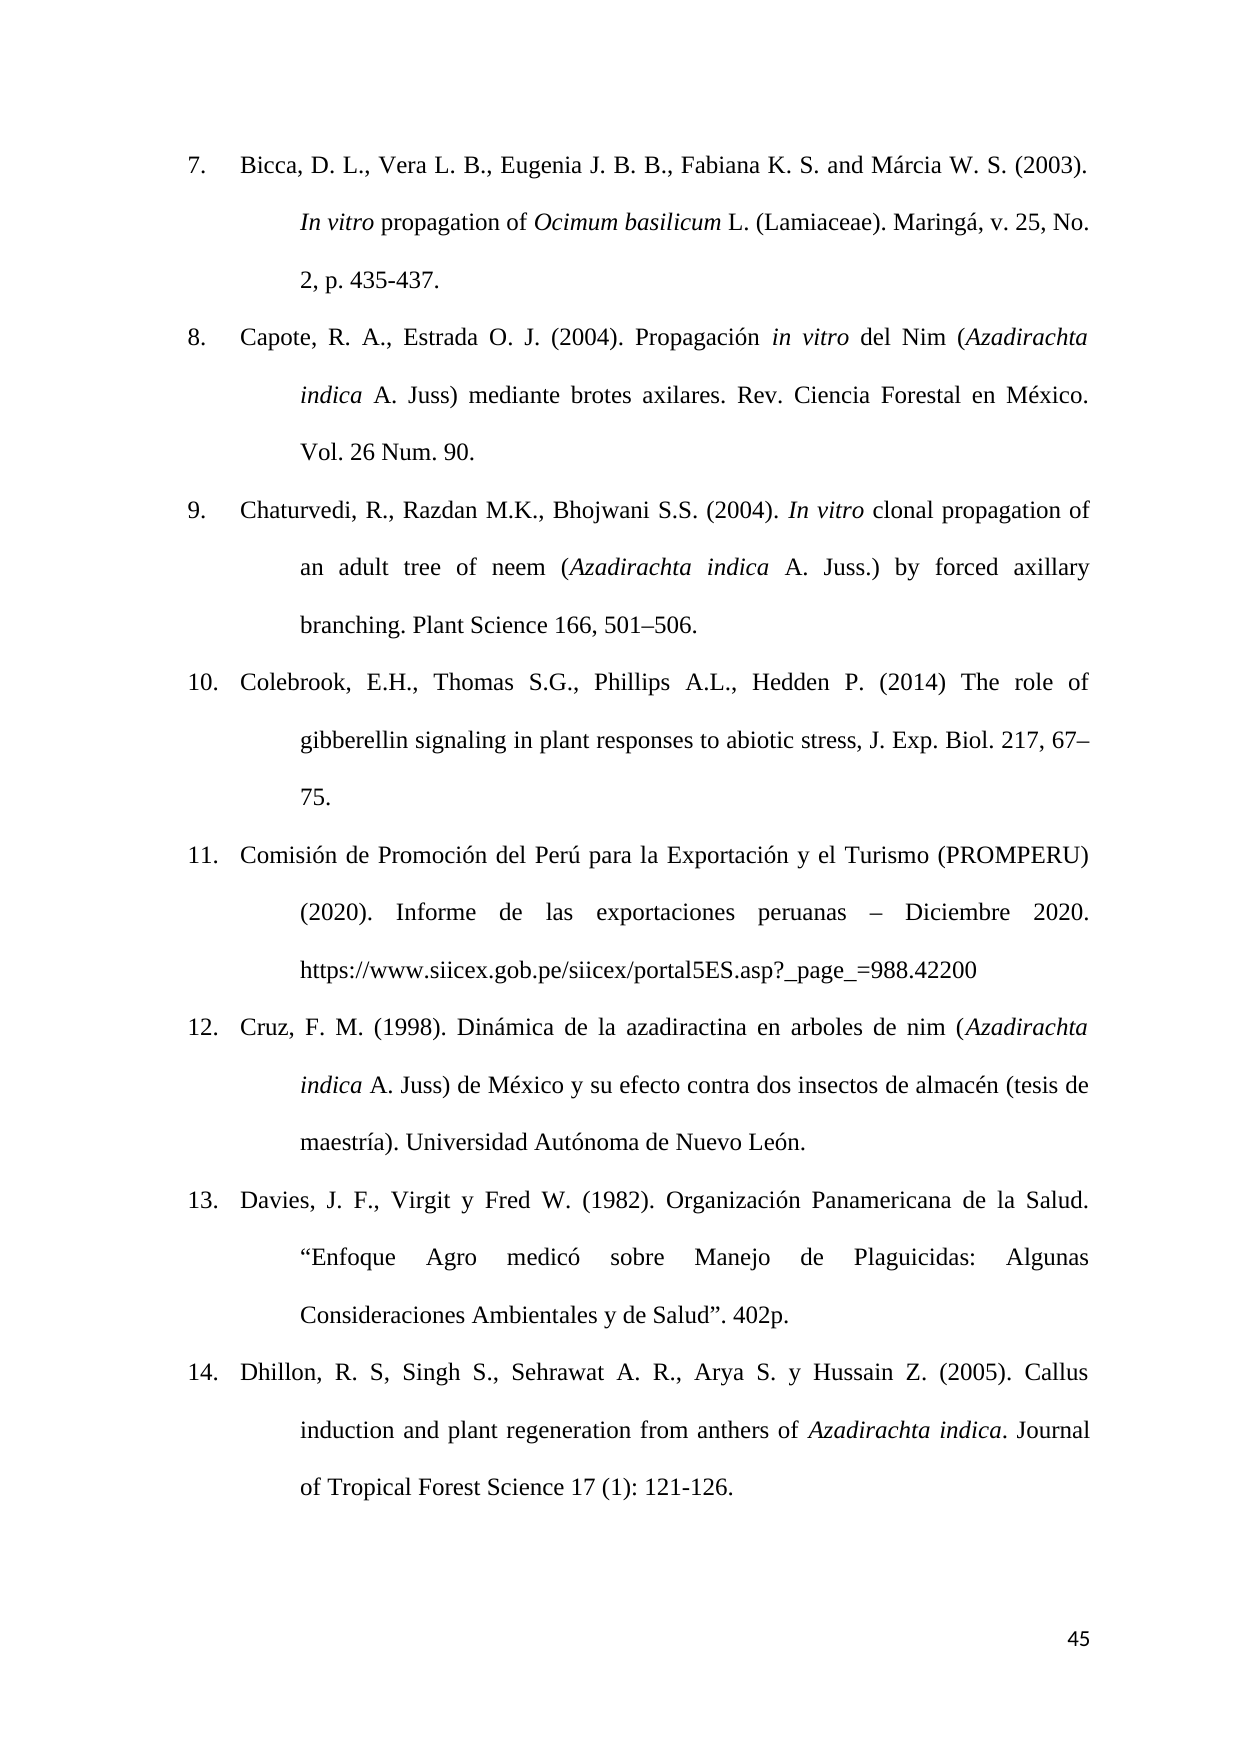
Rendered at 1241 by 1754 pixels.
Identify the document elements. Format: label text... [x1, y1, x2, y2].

list Colebrook, E.H., Thomas S.G., Phillips A.L., Hedden P. (2014) The role of gibberellin signaling in plant responses to abiotic stress, J. Exp. Biol. 217, 67–75. [187, 667, 1090, 811]
list Dhillon, R. S, Singh S., Sehrawat A. R., Arya S. y Hussain Z. (2005). Callus induction and plant regeneration from anthers of Azadirachta indica. Journal of Tropical Forest Science 17 (1): 121-126. [187, 1357, 1090, 1501]
list Cruz, F. M. (1998). Dinámica de la azadiractina en arboles de nim (Azadirachta indica A. Juss) de México y su efecto contra dos insectos de almacén (tesis de maestría). Universidad Autónoma de Nuevo León. [187, 1012, 1090, 1156]
list Davies, J. F., Virgit y Fred W. (1982). Organización Panamericana de la Salud. “Enfoque Agro medicó sobre Manejo de Plaguicidas: Algunas Consideraciones Ambientales y de Salud”. 402p. [187, 1185, 1090, 1329]
list Capote, R. A., Estrada O. J. (2004). Propagación in vitro del Nim (Azadirachta indica A. Juss) mediante brotes axilares. Rev. Ciencia Forestal en México. Vol. 26 Num. 90. [187, 322, 1090, 466]
list Bicca, D. L., Vera L. B., Eugenia J. B. B., Fabiana K. S. and Márcia W. S. (2003). In vitro propagation of Ocimum basilicum L. (Lamiaceae). Maringá, v. 25, No. 2, p. 435-437. [187, 150, 1090, 294]
list Chaturvedi, R., Razdan M.K., Bhojwani S.S. (2004). In vitro clonal propagation of an adult tree of neem (Azadirachta indica A. Juss.) by forced axillary branching. Plant Science 166, 501–506. [187, 495, 1090, 639]
list Comisión de Promoción del Perú para la Exportación y el Turismo (PROMPERU) (2020). Informe de las exportaciones peruanas – Diciembre 2020. https://www.siicex.gob.pe/siicex/portal5ES.asp?_page_=988.42200 [187, 840, 1090, 984]
